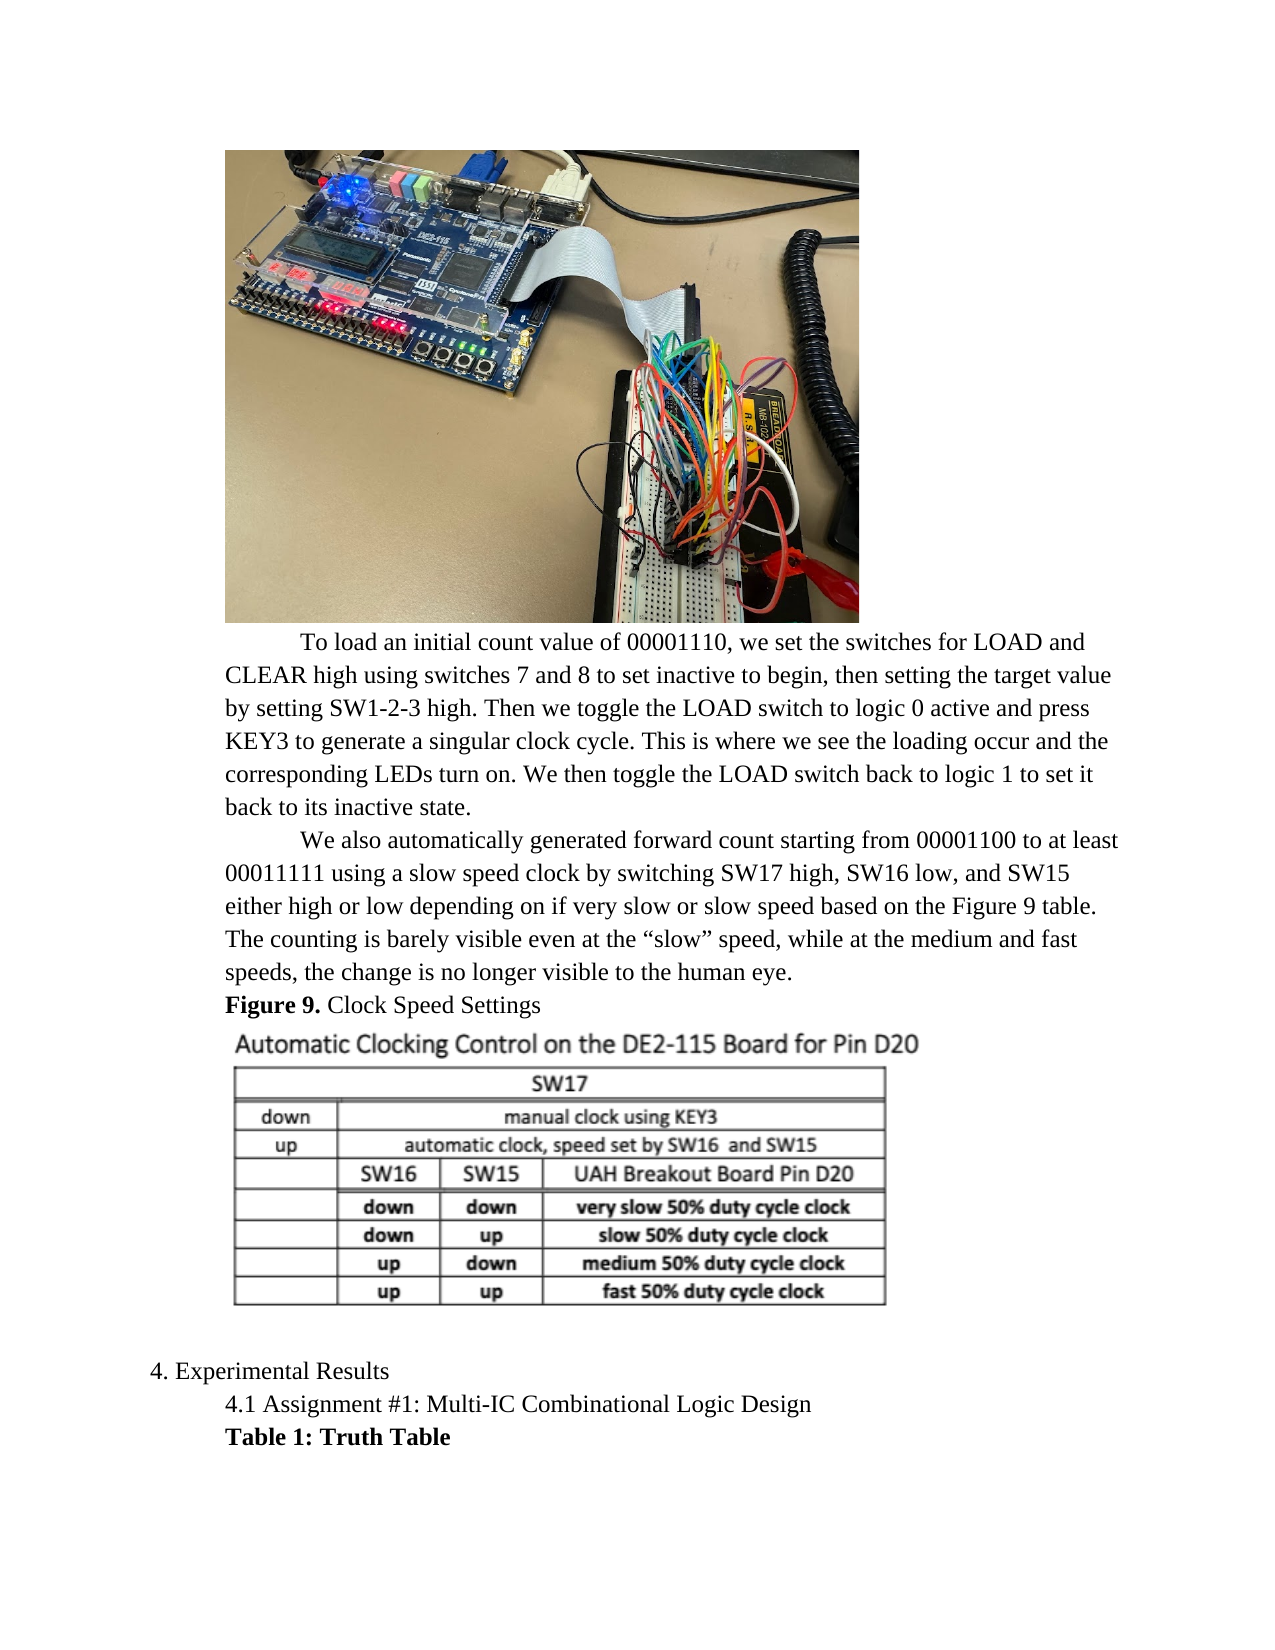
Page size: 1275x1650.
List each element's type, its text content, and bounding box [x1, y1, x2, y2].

text 4.1 Assignment #1: Multi-IC Combinational Logic Design [225, 1389, 1125, 1418]
text We also automatically generated forward count starting from 00001100 to at least 00011111 using a slow speed clock by switching SW17 high, SW16 low, and SW15 either high or low depending on if very slow or slow speed based on the Figure 9 table. The counting is barely visible even at the “slow” speed, while at the medium and fast speeds, the change is no longer visible to the human eye. [225, 825, 1125, 986]
text Table 1: Truth Table [225, 1422, 1125, 1451]
text To load an initial count value of 00001110, we set the switches for LOAD and CLEAR high using switches 7 and 8 to set inactive to begin, then setting the target value by setting SW1-2-3 high. Then we toggle the LOAD switch to logic 0 active and press KEY3 to generate a singular clock cycle. This is where we see the loading occur and the corresponding LEDs turn on. We then toggle the LOAD switch back to logic 1 to set it back to its inactive state. [225, 627, 1125, 821]
picture [225, 1022, 925, 1319]
picture [225, 150, 860, 623]
text Figure 9. Clock Speed Settings [225, 990, 1125, 1019]
text 4. Experimental Results [150, 1356, 1125, 1385]
